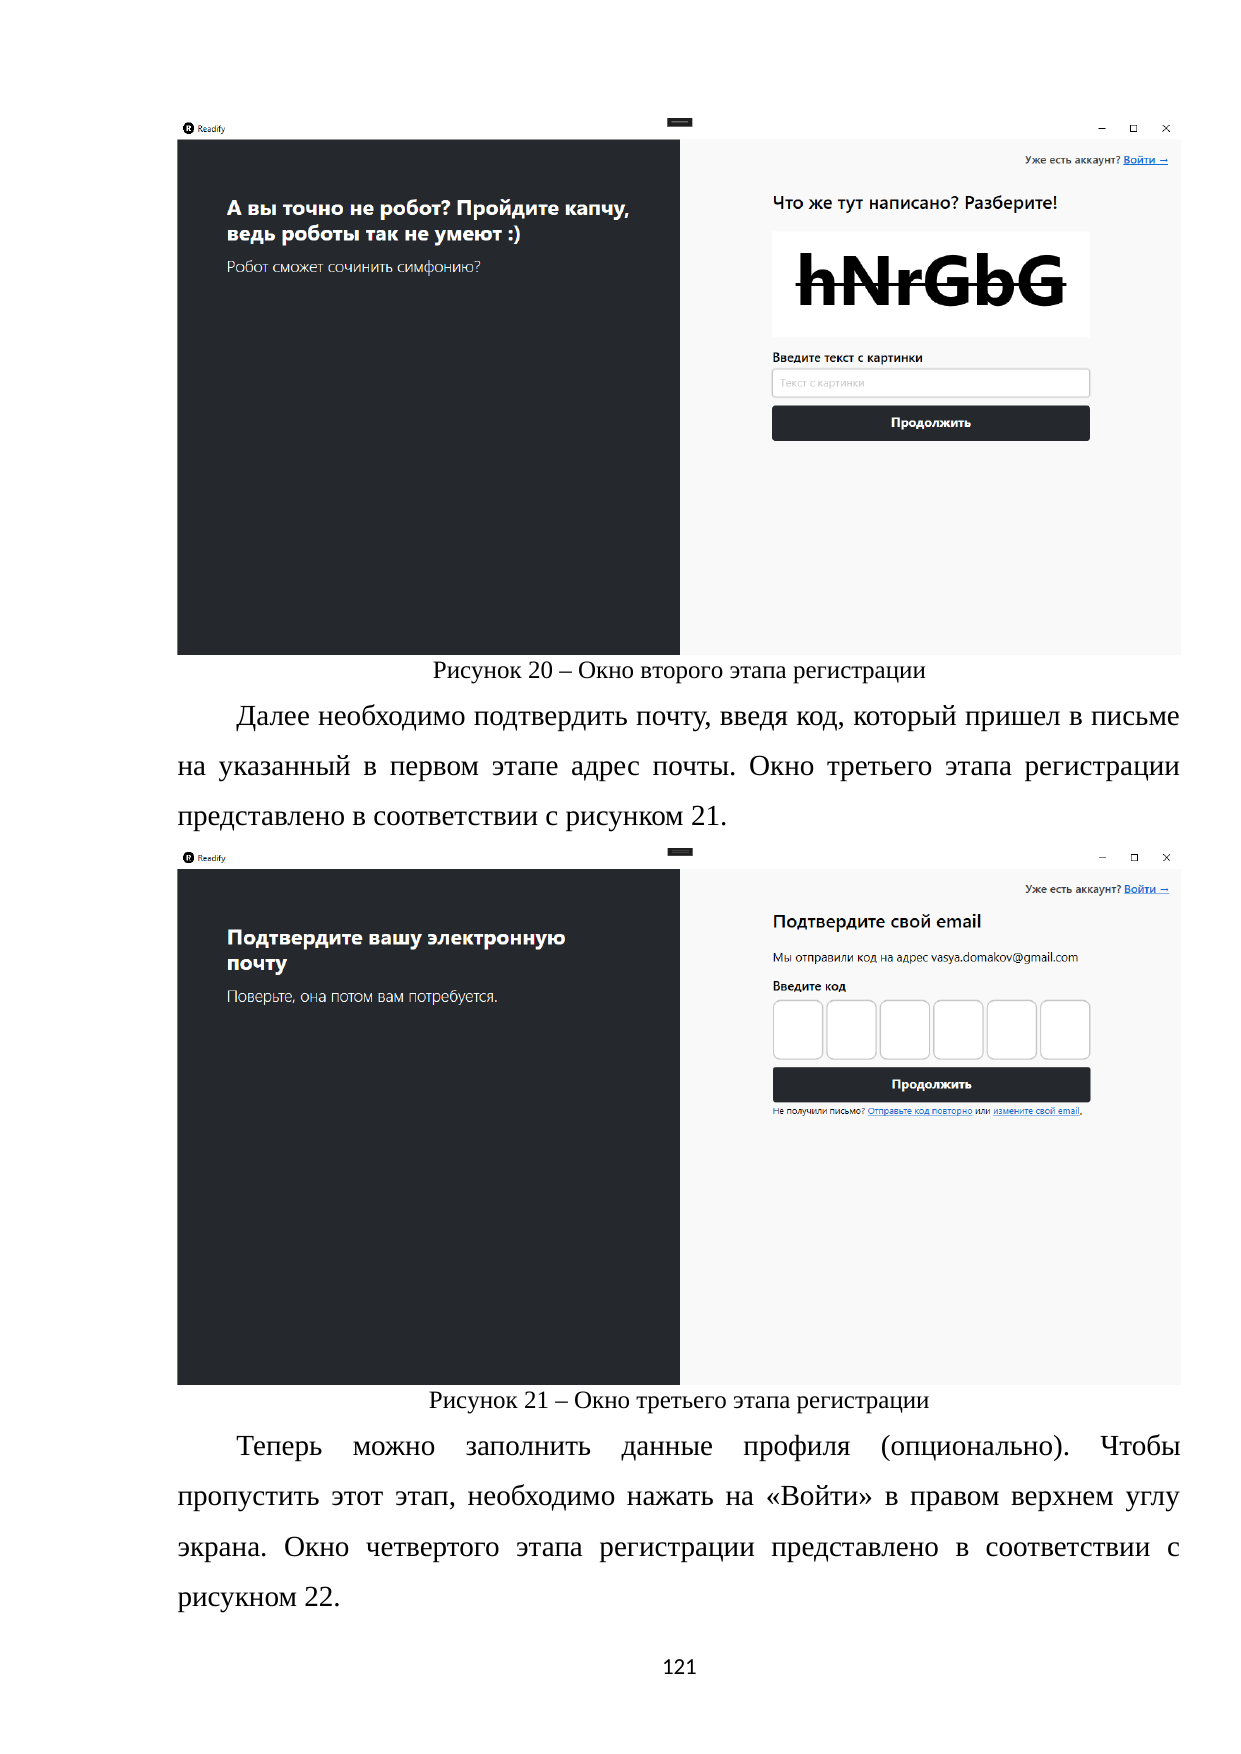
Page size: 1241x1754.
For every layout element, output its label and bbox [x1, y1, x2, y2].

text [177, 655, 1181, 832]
picture [177, 848, 1182, 1385]
picture [177, 118, 1182, 655]
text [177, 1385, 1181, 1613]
